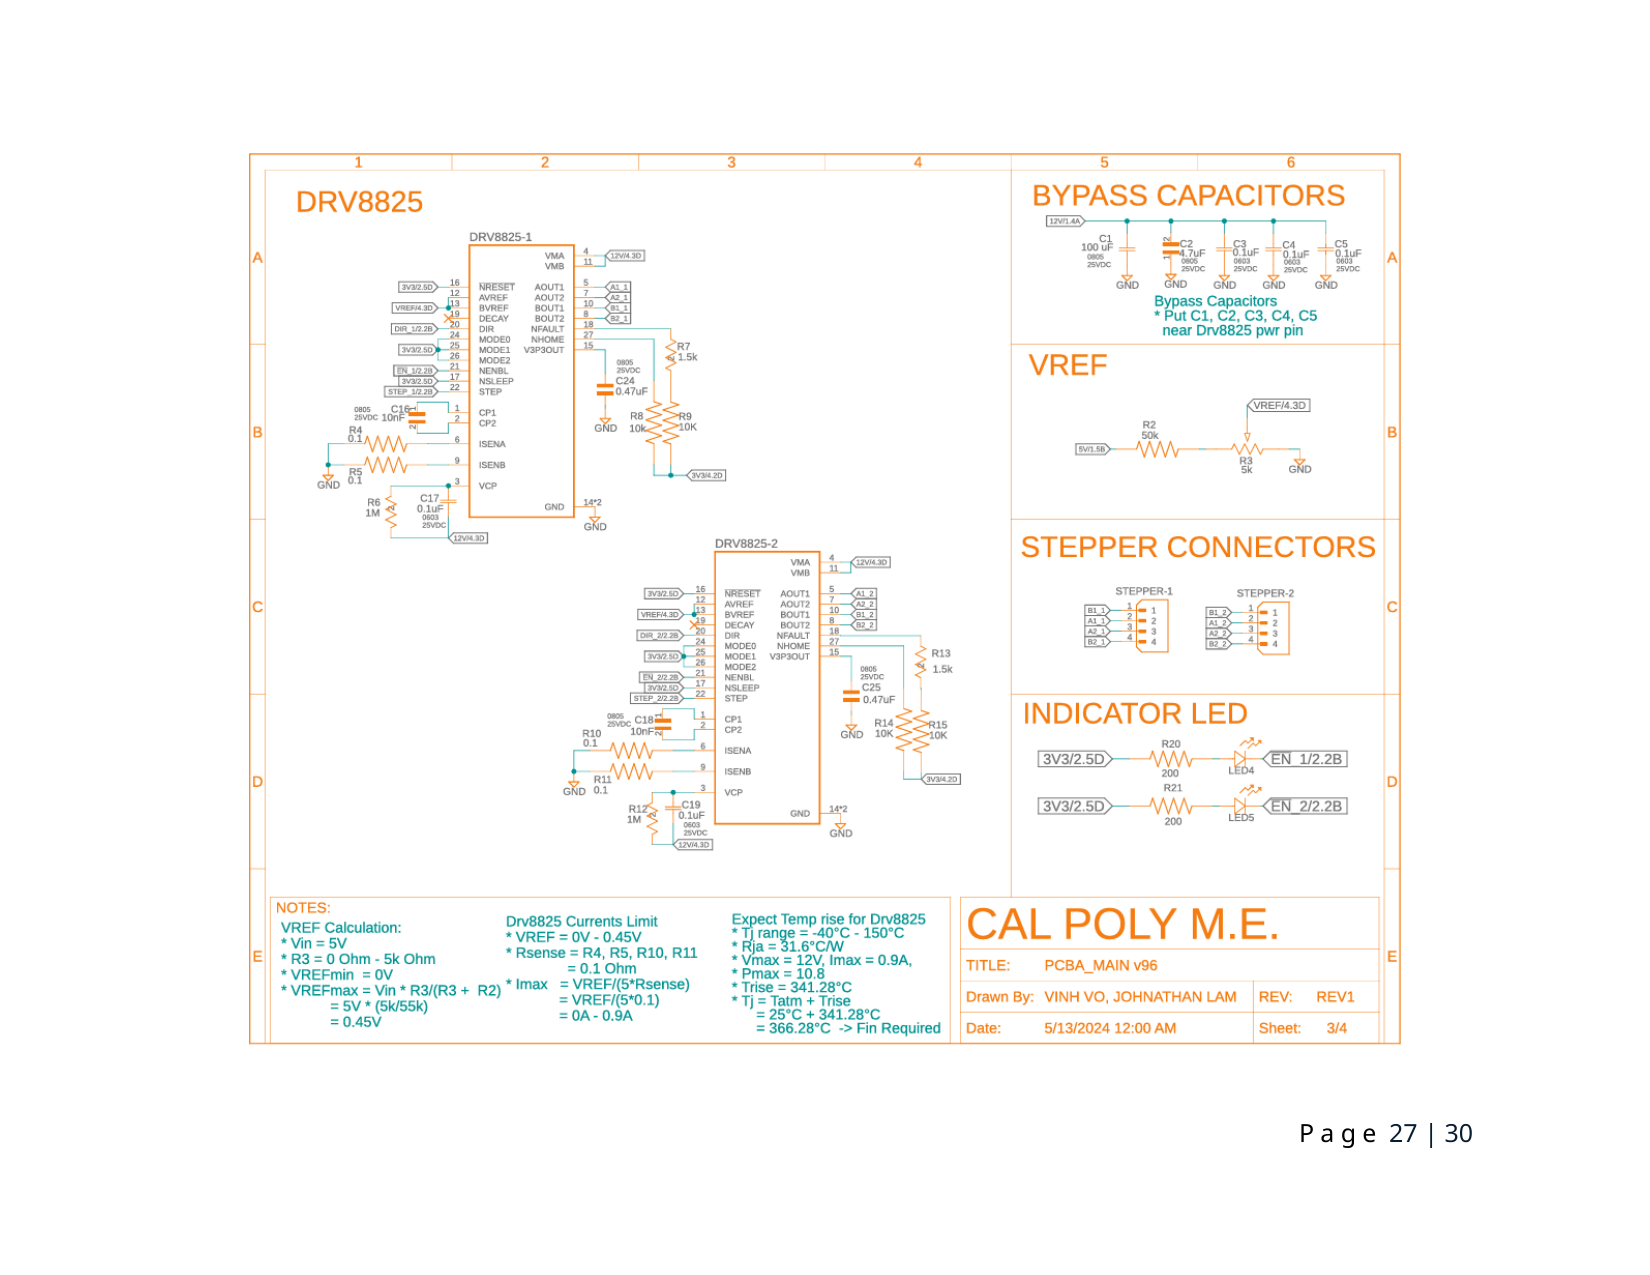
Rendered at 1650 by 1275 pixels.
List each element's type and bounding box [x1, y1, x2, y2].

picture [245, 150, 1405, 1050]
